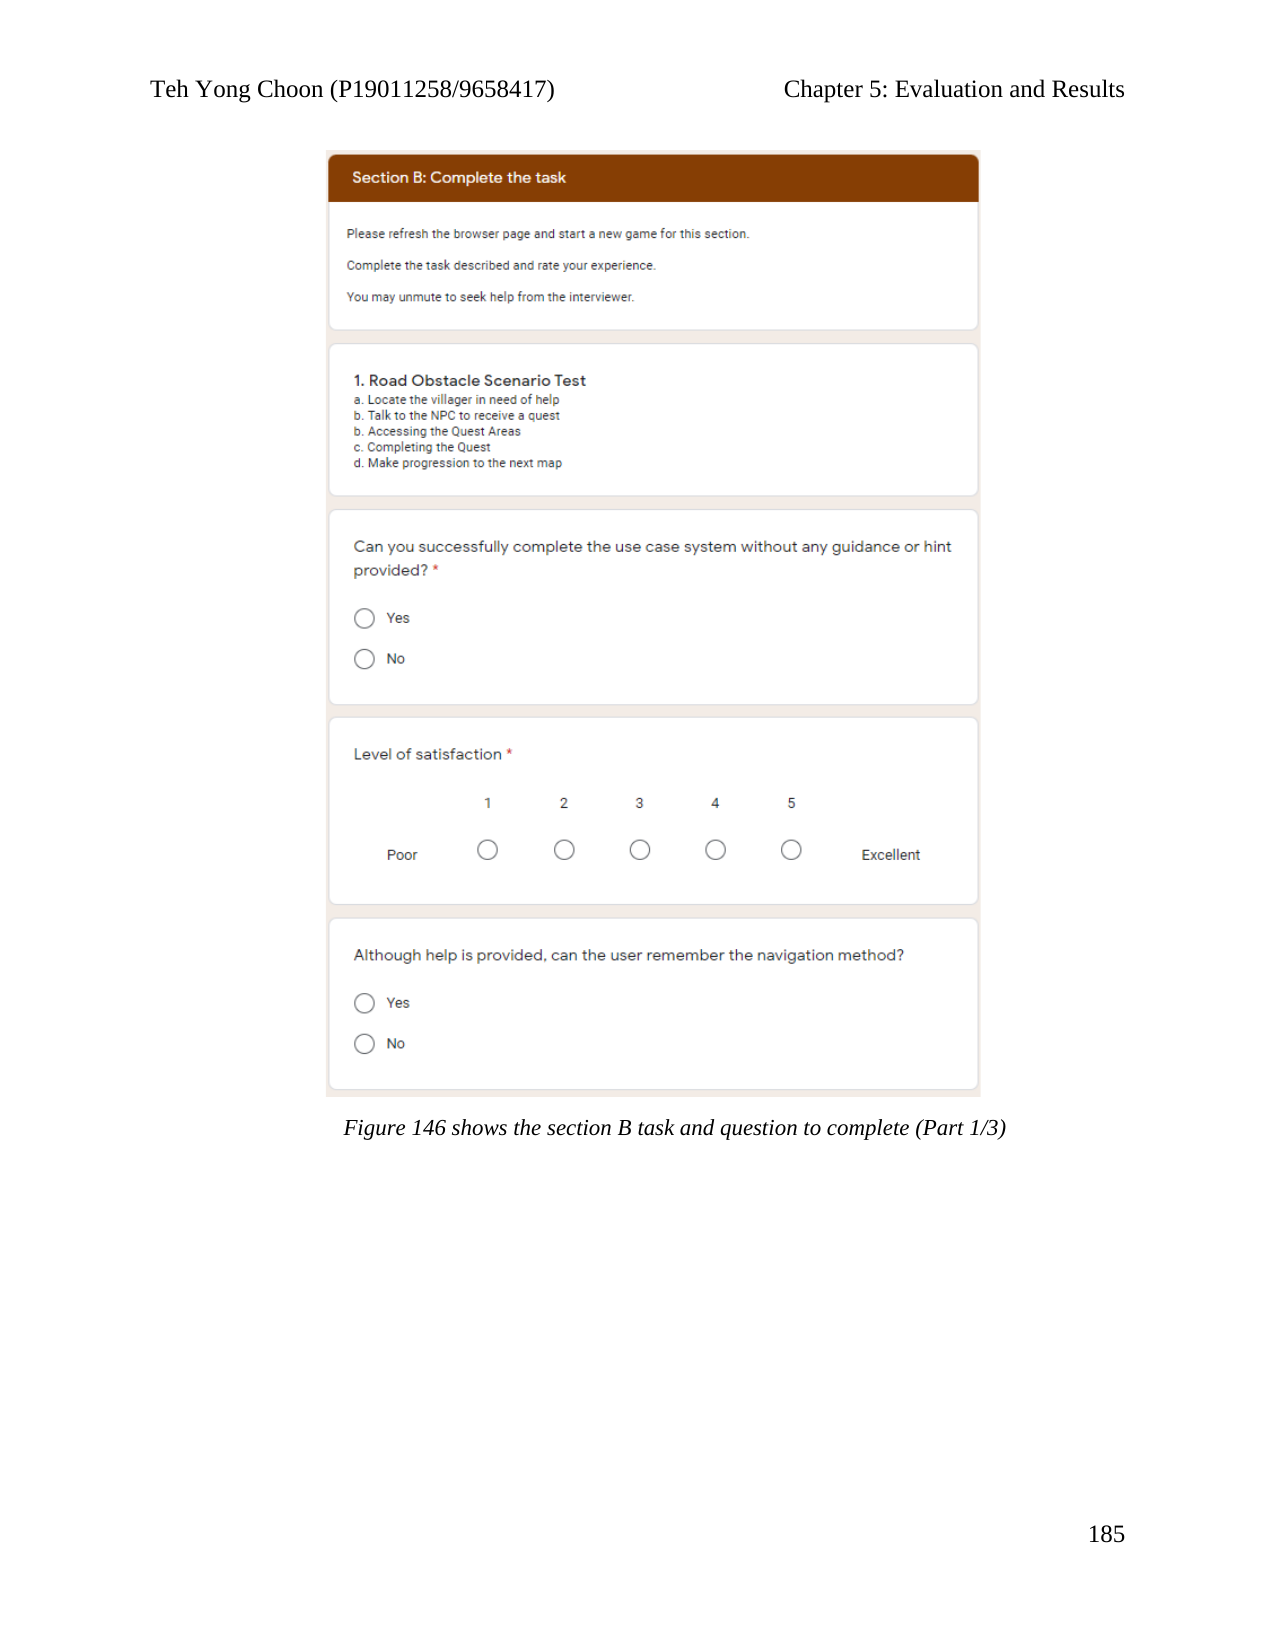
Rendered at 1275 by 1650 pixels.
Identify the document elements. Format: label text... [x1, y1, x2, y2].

text Figure 146 shows the section B task and question to complete (Part 1/3) [194, 1113, 1125, 1140]
picture [325, 150, 981, 1097]
